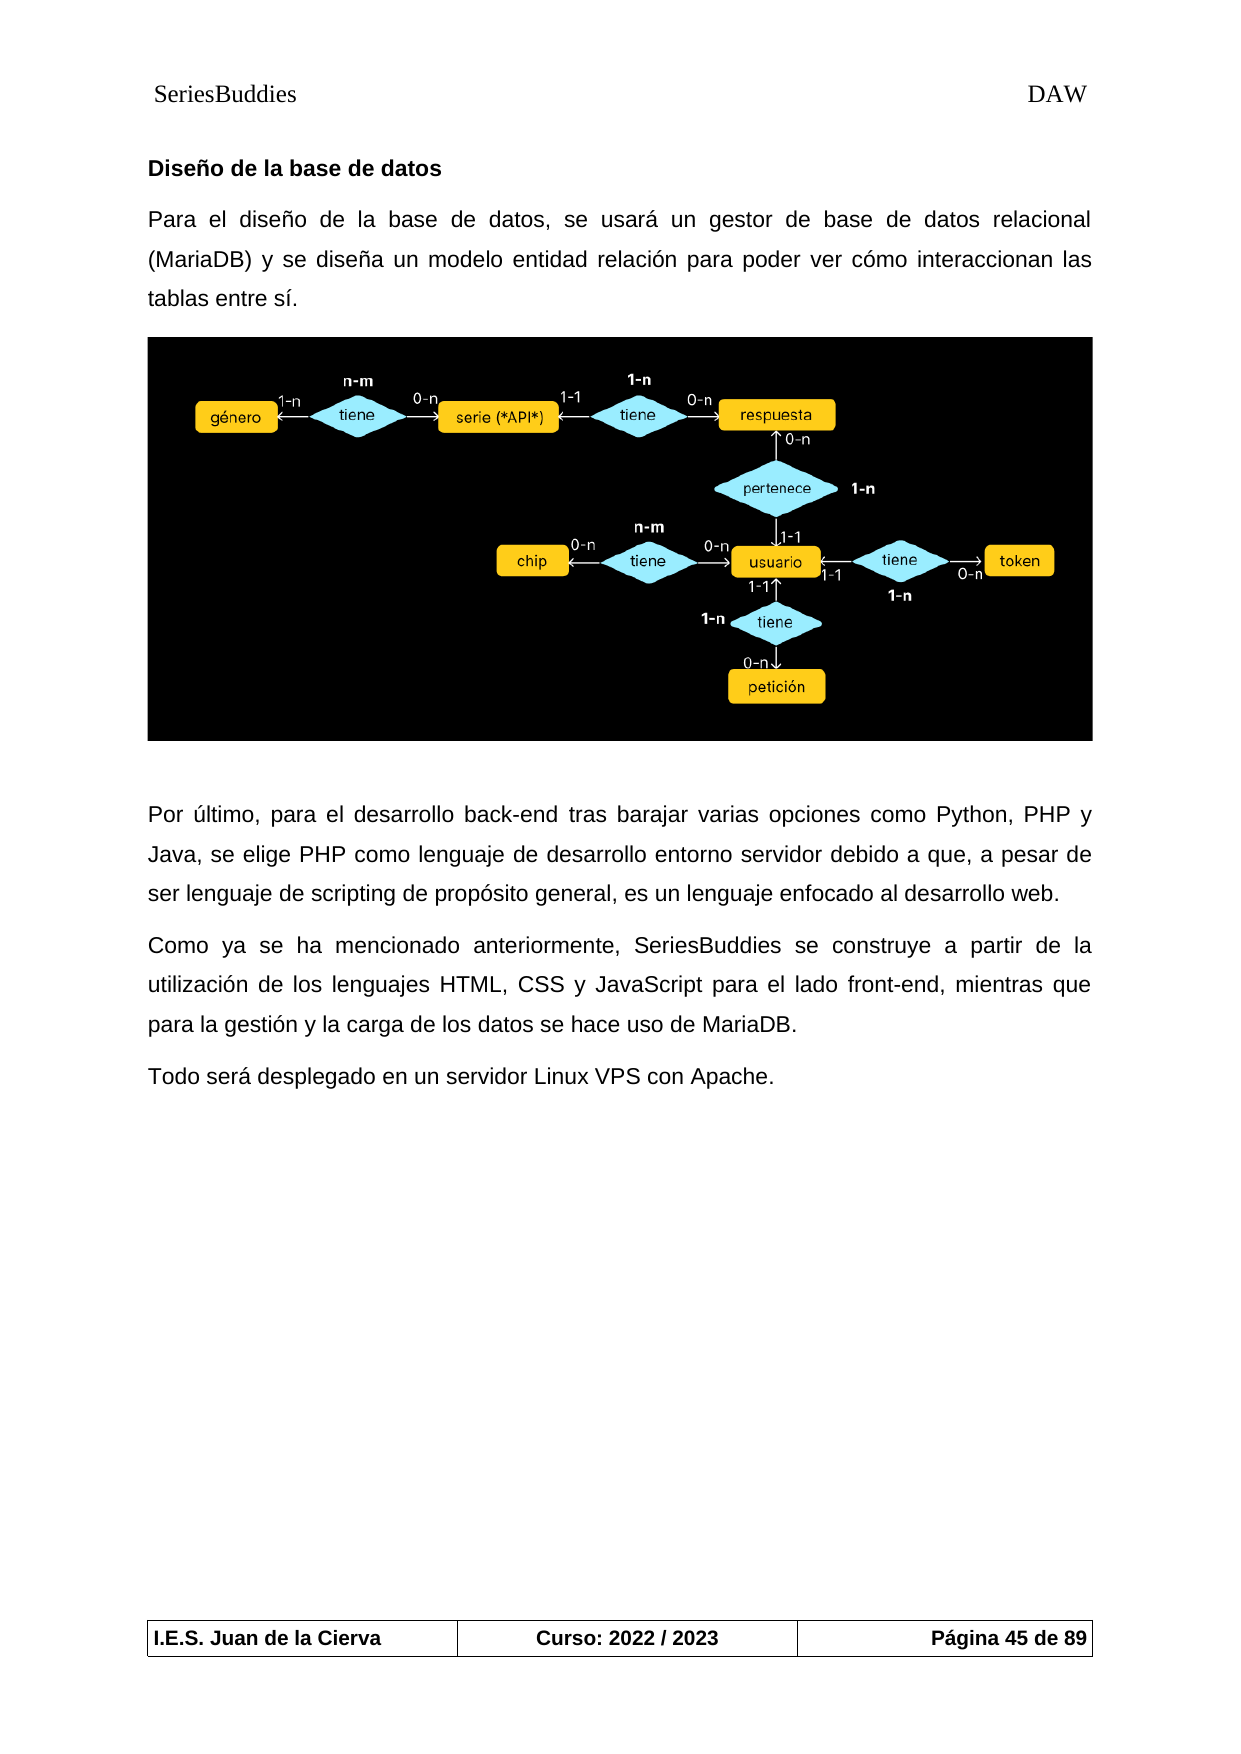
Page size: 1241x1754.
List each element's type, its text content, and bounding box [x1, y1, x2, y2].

text Diseño de la base de datos [148, 154, 1093, 181]
text Por último, para el desarrollo back-end tras barajar varias opciones como Python, PHP y Java, se elige PHP como lenguaje de desarrollo entorno servidor debido a que, a pesar de ser lenguaje de scripting de propósito general, es un lenguaje enfocado al desarrollo web. [148, 801, 1093, 906]
text Como ya se ha mencionado anteriormente, SeriesBuddies se construye a partir de la utilización de los lenguajes HTML, CSS y JavaScript para el lado front-end, mientras que para la gestión y la carga de los datos se hace uso de MariaDB. [148, 932, 1093, 1037]
text Para el diseño de la base de datos, se usará un gestor de base de datos relacional (MariaDB) y se diseña un modelo entidad relación para poder ver cómo interaccionan las tablas entre sí. [148, 206, 1093, 312]
text Todo será desplegado en un servidor Linux VPS con Apache. [148, 1063, 1093, 1089]
picture [147, 337, 1093, 741]
